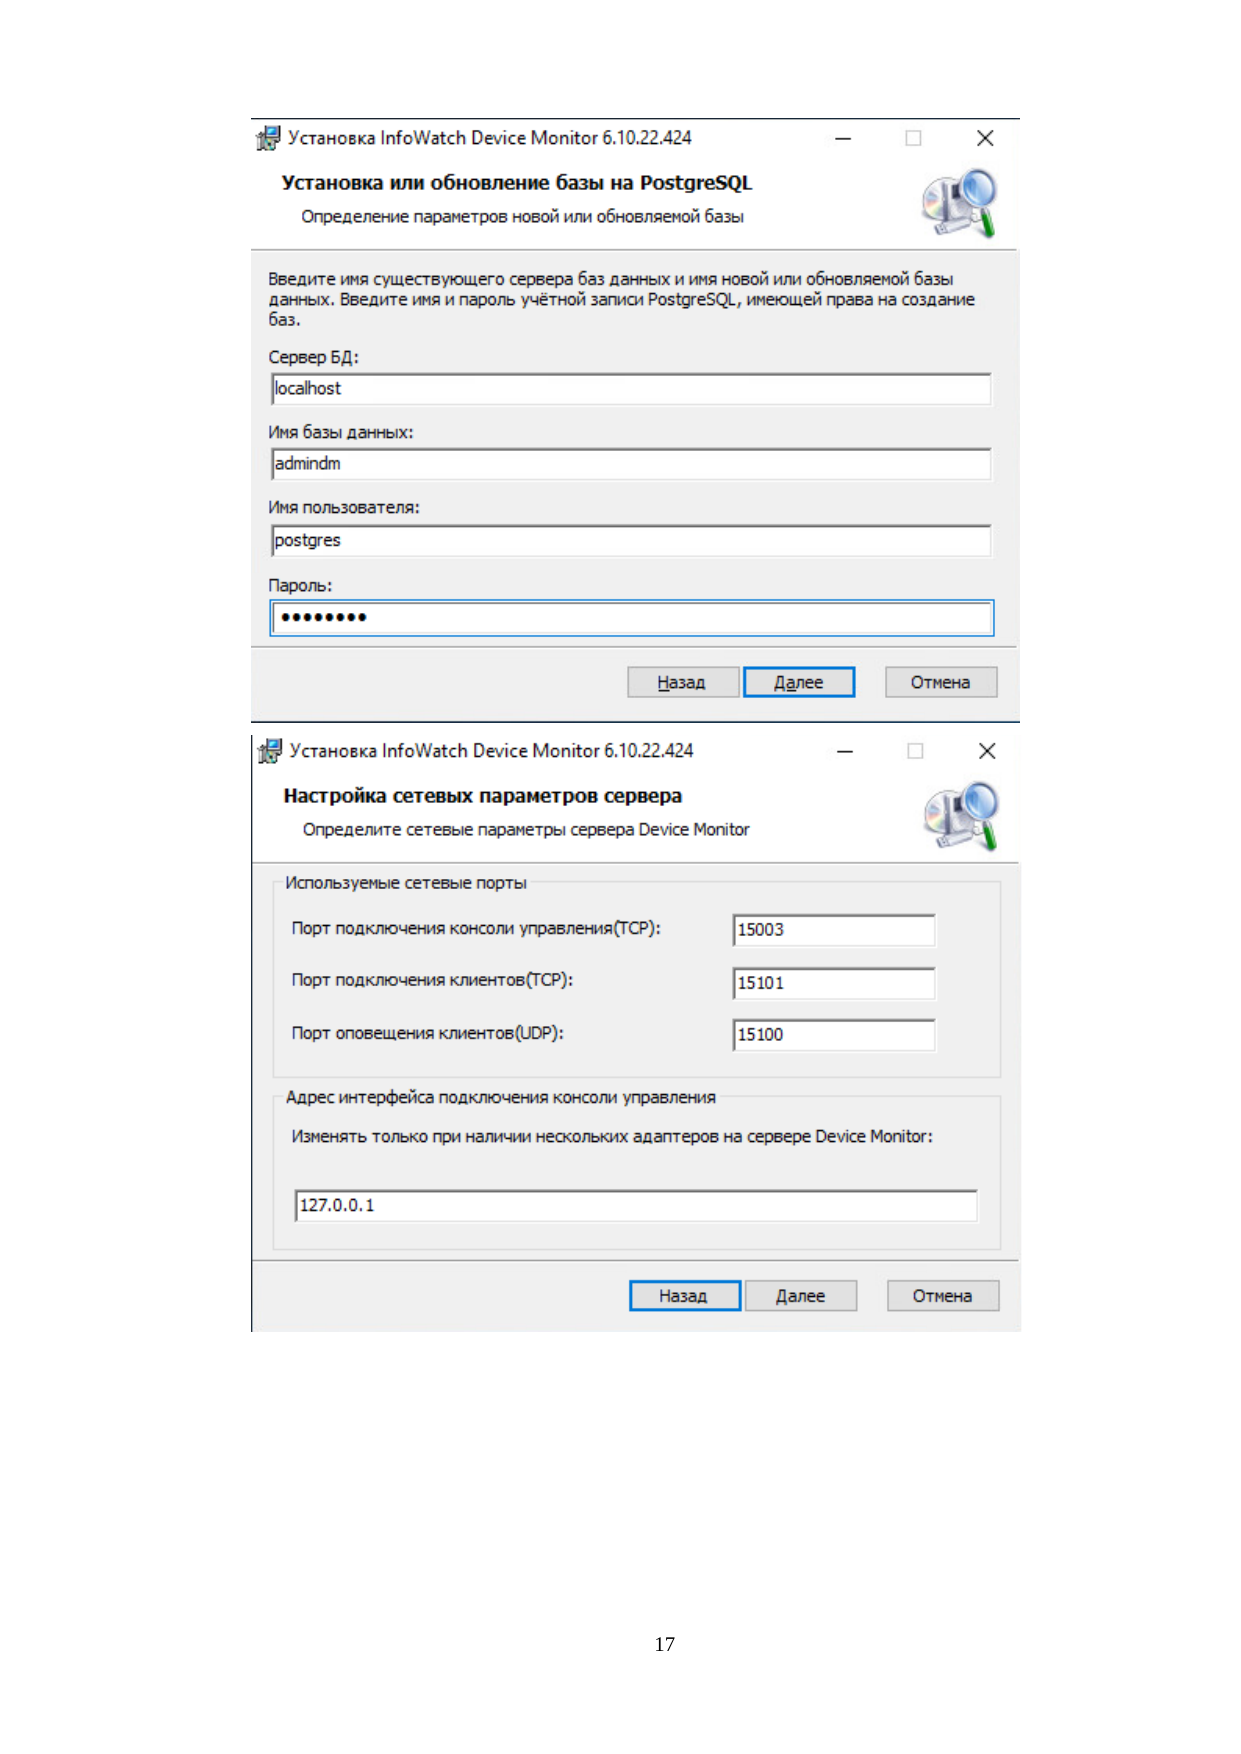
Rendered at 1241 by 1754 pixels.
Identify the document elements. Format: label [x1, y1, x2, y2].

picture [251, 735, 1022, 1332]
picture [251, 118, 1020, 723]
